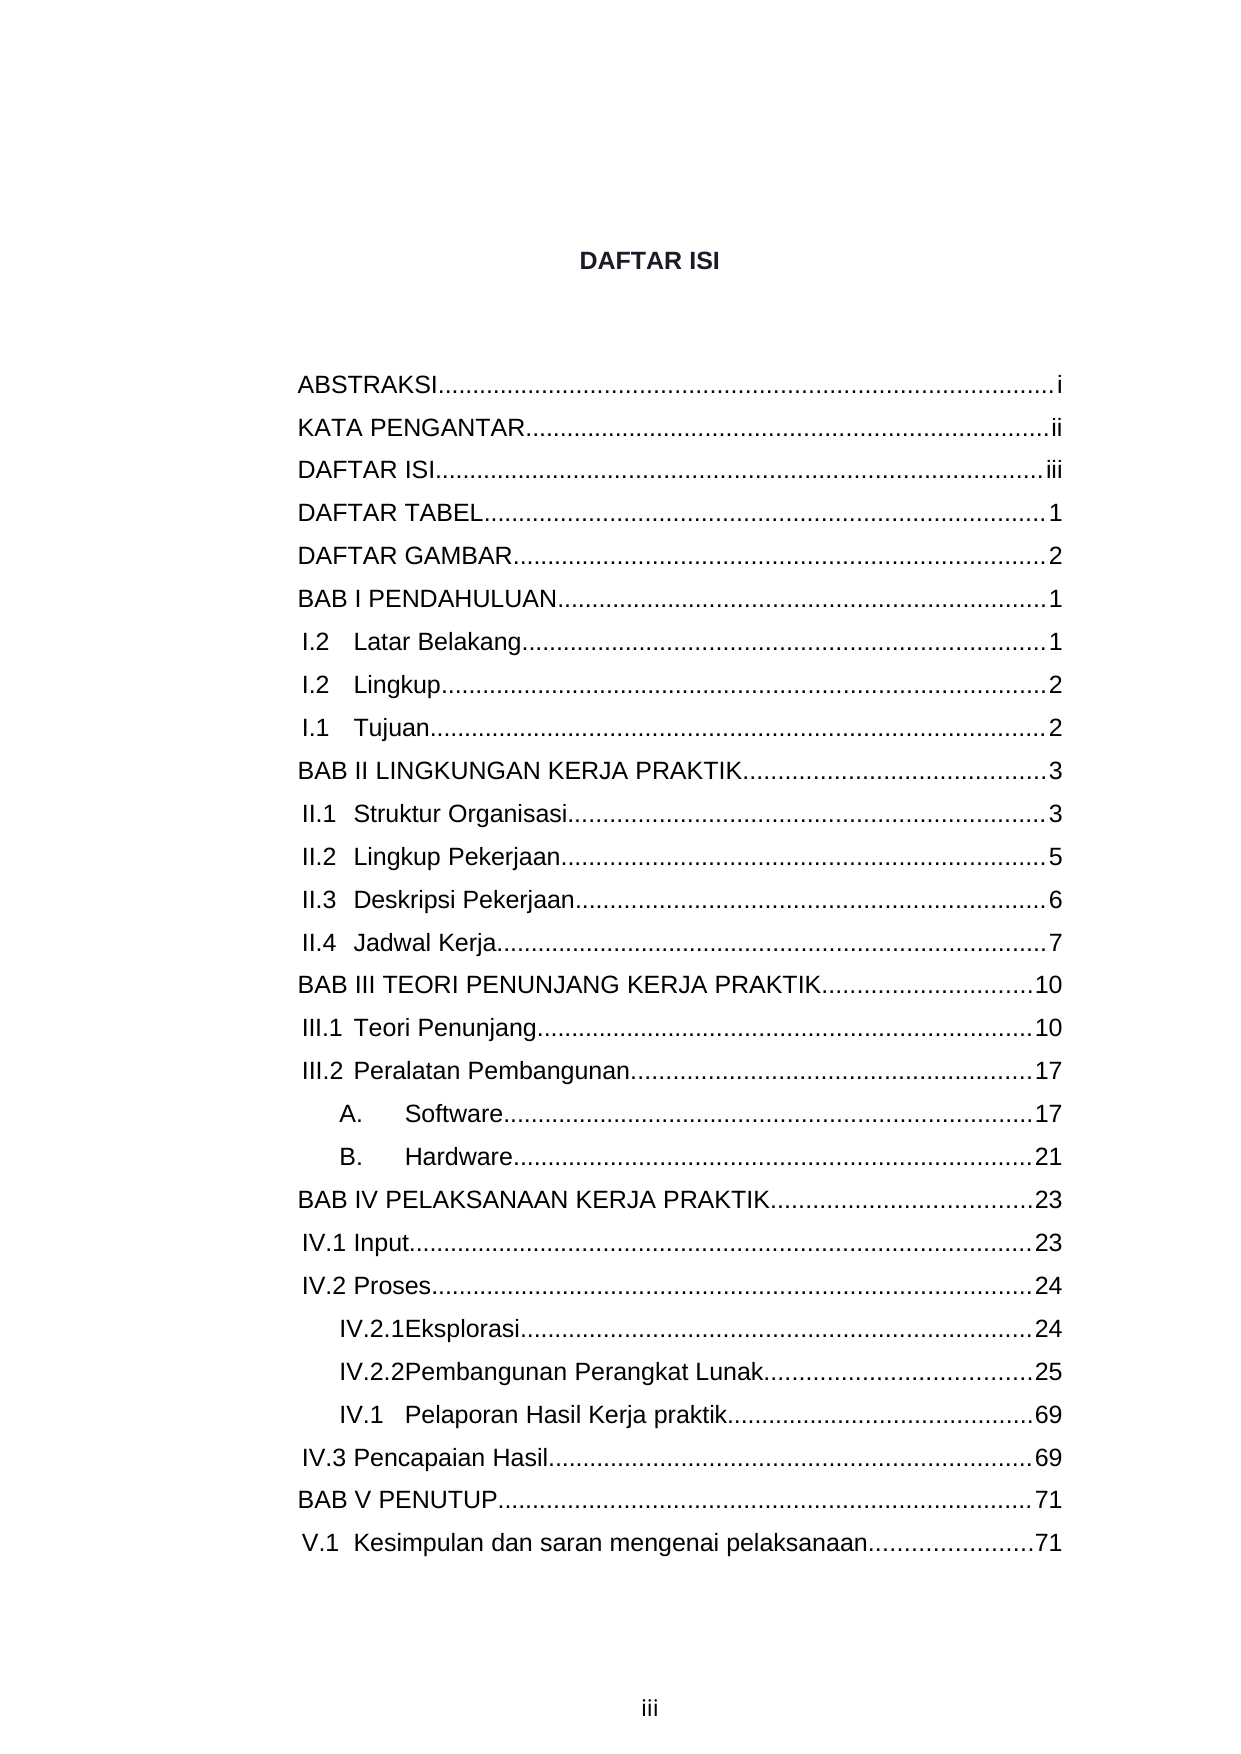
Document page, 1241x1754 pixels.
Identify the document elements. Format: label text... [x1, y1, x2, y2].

subtitle DAFTAR ISI [236, 246, 1063, 275]
